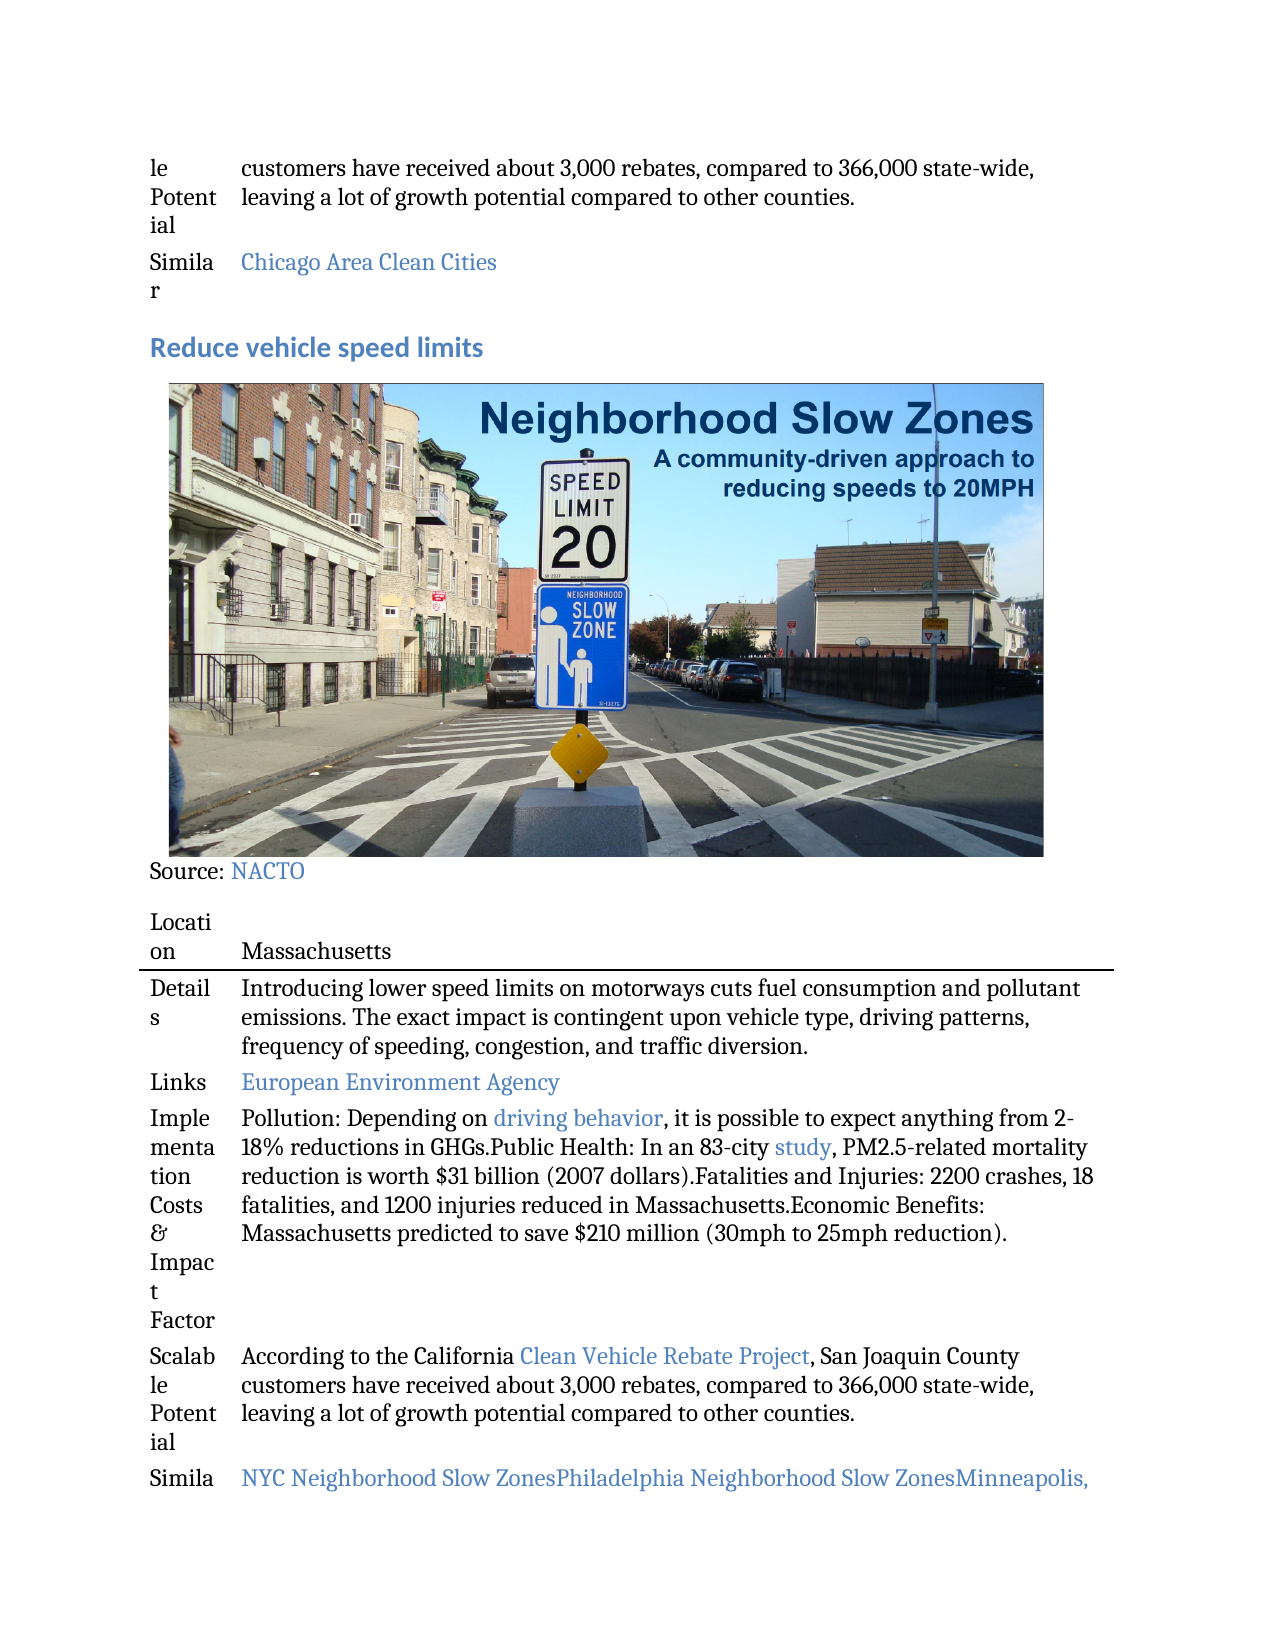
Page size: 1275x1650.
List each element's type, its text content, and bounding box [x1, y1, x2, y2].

table_cell Introducing lower speed limits on motorways cuts fuel consumption and pollutant emissions. The exact impact is contingent upon vehicle type, driving patterns, frequency of speeding, congestion, and traffic diversion. [230, 971, 1114, 1064]
table_cell Scalable Potential [139, 150, 230, 244]
picture [168, 383, 1044, 857]
table_cell Links [139, 1064, 230, 1101]
subtitle Reduce vehicle speed limits [150, 329, 1125, 365]
table_cell Scalable Potential [139, 1338, 230, 1461]
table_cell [230, 1461, 1114, 1493]
table_cell Implementation Costs & Impact Factor [139, 1101, 230, 1338]
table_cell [230, 150, 1114, 244]
table_cell Chicago Area Clean Cities [230, 244, 1114, 309]
table_header Location [139, 904, 230, 969]
table_cell Similar [139, 244, 230, 309]
table_cell Details [139, 971, 230, 1064]
table_header Massachusetts [230, 904, 1114, 969]
table_cell Similar [139, 1461, 230, 1493]
table_cell Pollution: Depending on driving behavior, it is possible to expect anything from 2-18% reductions in GHGs.Public Health: In an 83-city study, PM2.5-related mortality reduction is worth $31 billion (2007 dollars).Fatalities and Injuries: 2200 crashes, 18 fatalities, and 1200 injuries reduced in Massachusetts.Economic Benefits: Massachusetts predicted to save $210 million (30mph to 25mph reduction). [230, 1101, 1114, 1338]
table_cell European Environment Agency [230, 1064, 1114, 1101]
